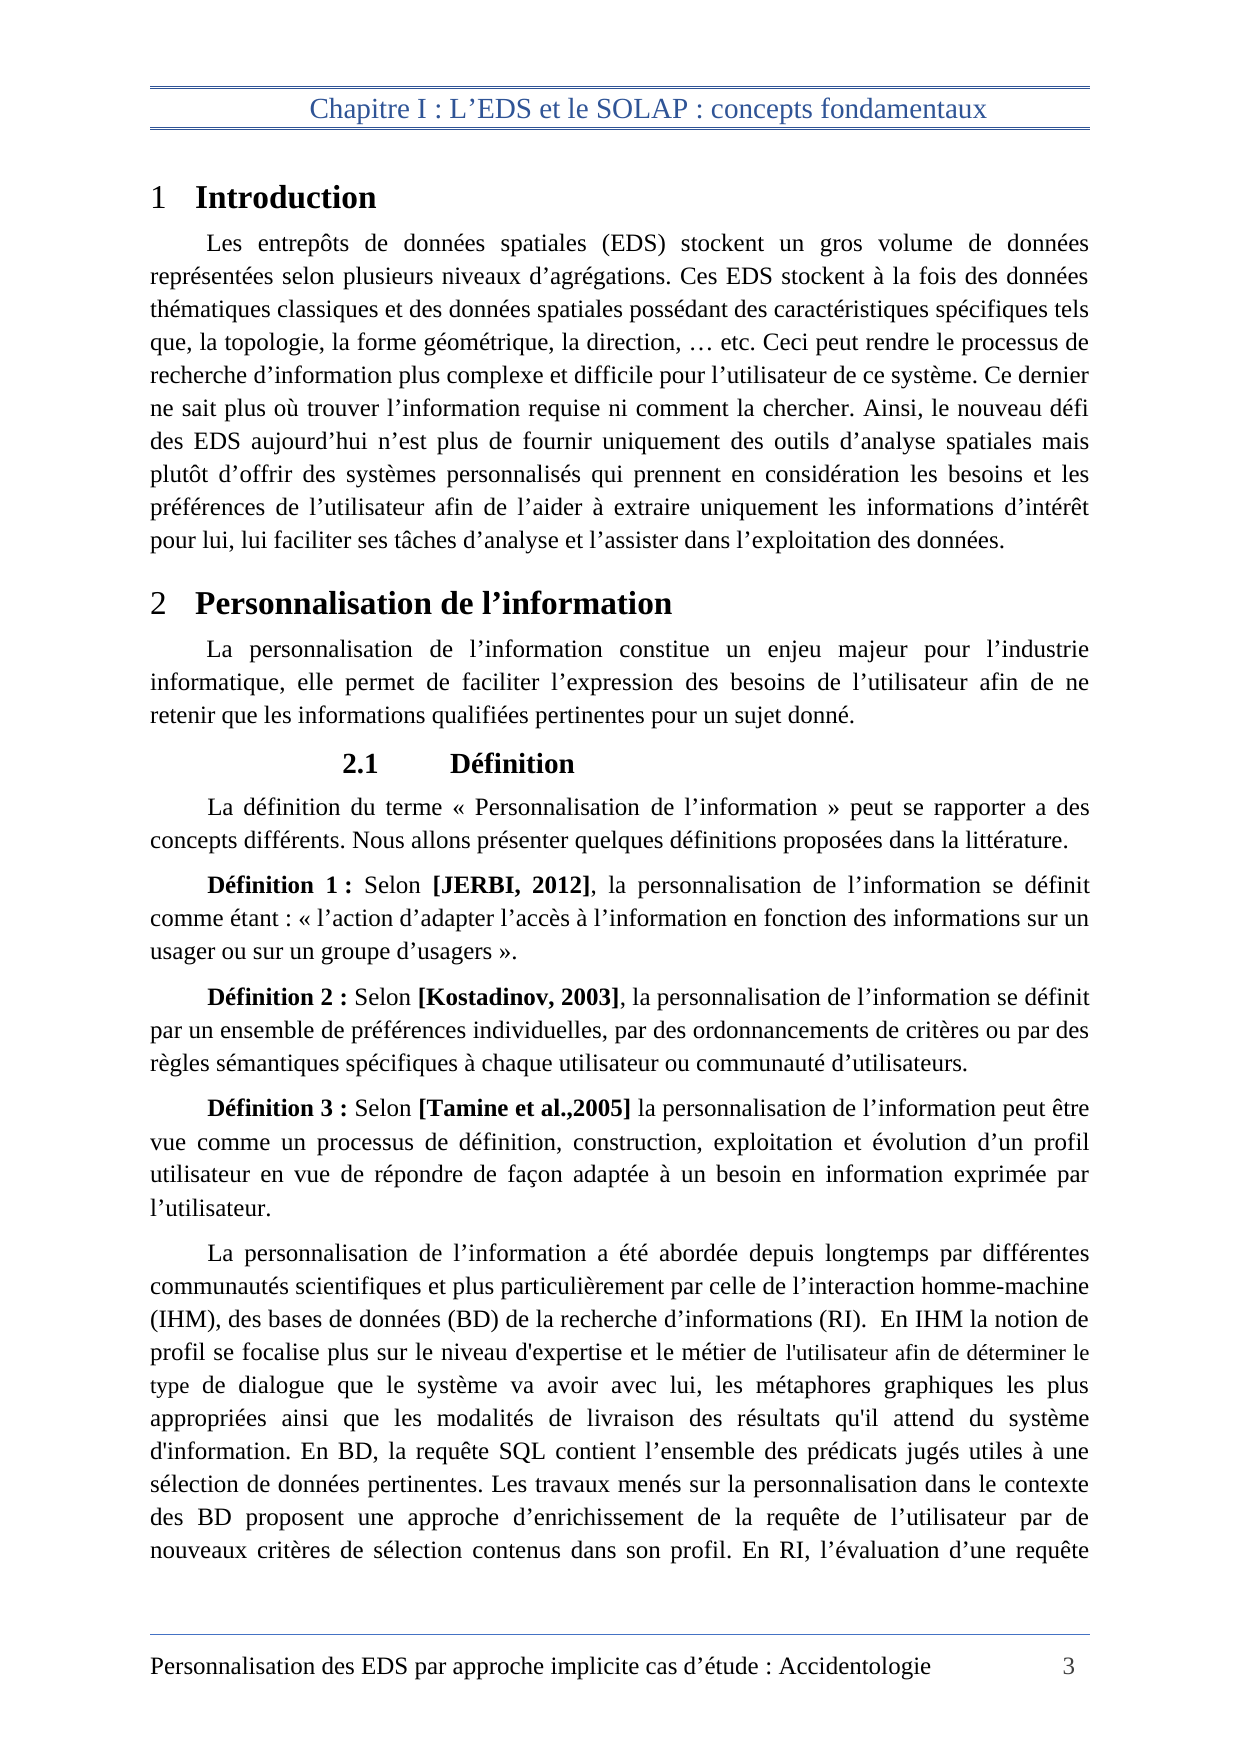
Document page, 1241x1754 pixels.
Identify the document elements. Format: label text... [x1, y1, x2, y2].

subtitle Définition [285, 746, 1090, 779]
subtitle Personnalisation de l’information [150, 583, 1090, 622]
subtitle Introduction [150, 177, 1090, 216]
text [150, 1238, 1090, 1564]
text Les entrepôts de données spatiales (EDS) stockent un gros volume de données représentées selon plusieurs niveaux d’agrégations. Ces EDS stockent à la fois des données thématiques classiques et des données spatiales possédant des caractéristiques spécifiques tels que, la topologie, la forme géométrique, la direction, … etc. Ceci peut rendre le processus de recherche d’information plus complexe et difficile pour l’utilisateur de ce système. Ce dernier ne sait plus où trouver l’information requise ni comment la chercher. Ainsi, le nouveau défi des EDS aujourd’hui n’est plus de fournir uniquement des outils d’analyse spatiales mais plutôt d’offrir des systèmes personnalisés qui prennent en considération les besoins et les préférences de l’utilisateur afin de l’aider à extraire uniquement les informations d’intérêt pour lui, lui faciliter ses tâches d’analyse et l’assister dans l’exploitation des données. [150, 228, 1090, 554]
text Définition 1 : Selon [JERBI, 2012], la personnalisation de l’information se définit comme étant : « l’action d’adapter l’accès à l’information en fonction des informations sur un usager ou sur un groupe d’usagers ». [150, 870, 1090, 965]
text Définition 3 : Selon [Tamine et al.,2005] la personnalisation de l’information peut être vue comme un processus de définition, construction, exploitation et évolution d’un profil utilisateur en vue de répondre de façon adaptée à un besoin en information exprimée par l’utilisateur. [150, 1093, 1090, 1221]
text La définition du terme « Personnalisation de l’information » peut se rapporter a des concepts différents. Nous allons présenter quelques définitions proposées dans la littérature. [150, 792, 1090, 854]
text La personnalisation de l’information constitue un enjeu majeur pour l’industrie informatique, elle permet de faciliter l’expression des besoins de l’utilisateur afin de ne retenir que les informations qualifiées pertinentes pour un sujet donné. [150, 634, 1090, 729]
text Définition 2 : Selon [Kostadinov, 2003], la personnalisation de l’information se définit par un ensemble de préférences individuelles, par des ordonnancements de critères ou par des règles sémantiques spécifiques à chaque utilisateur ou communauté d’utilisateurs. [150, 982, 1090, 1077]
